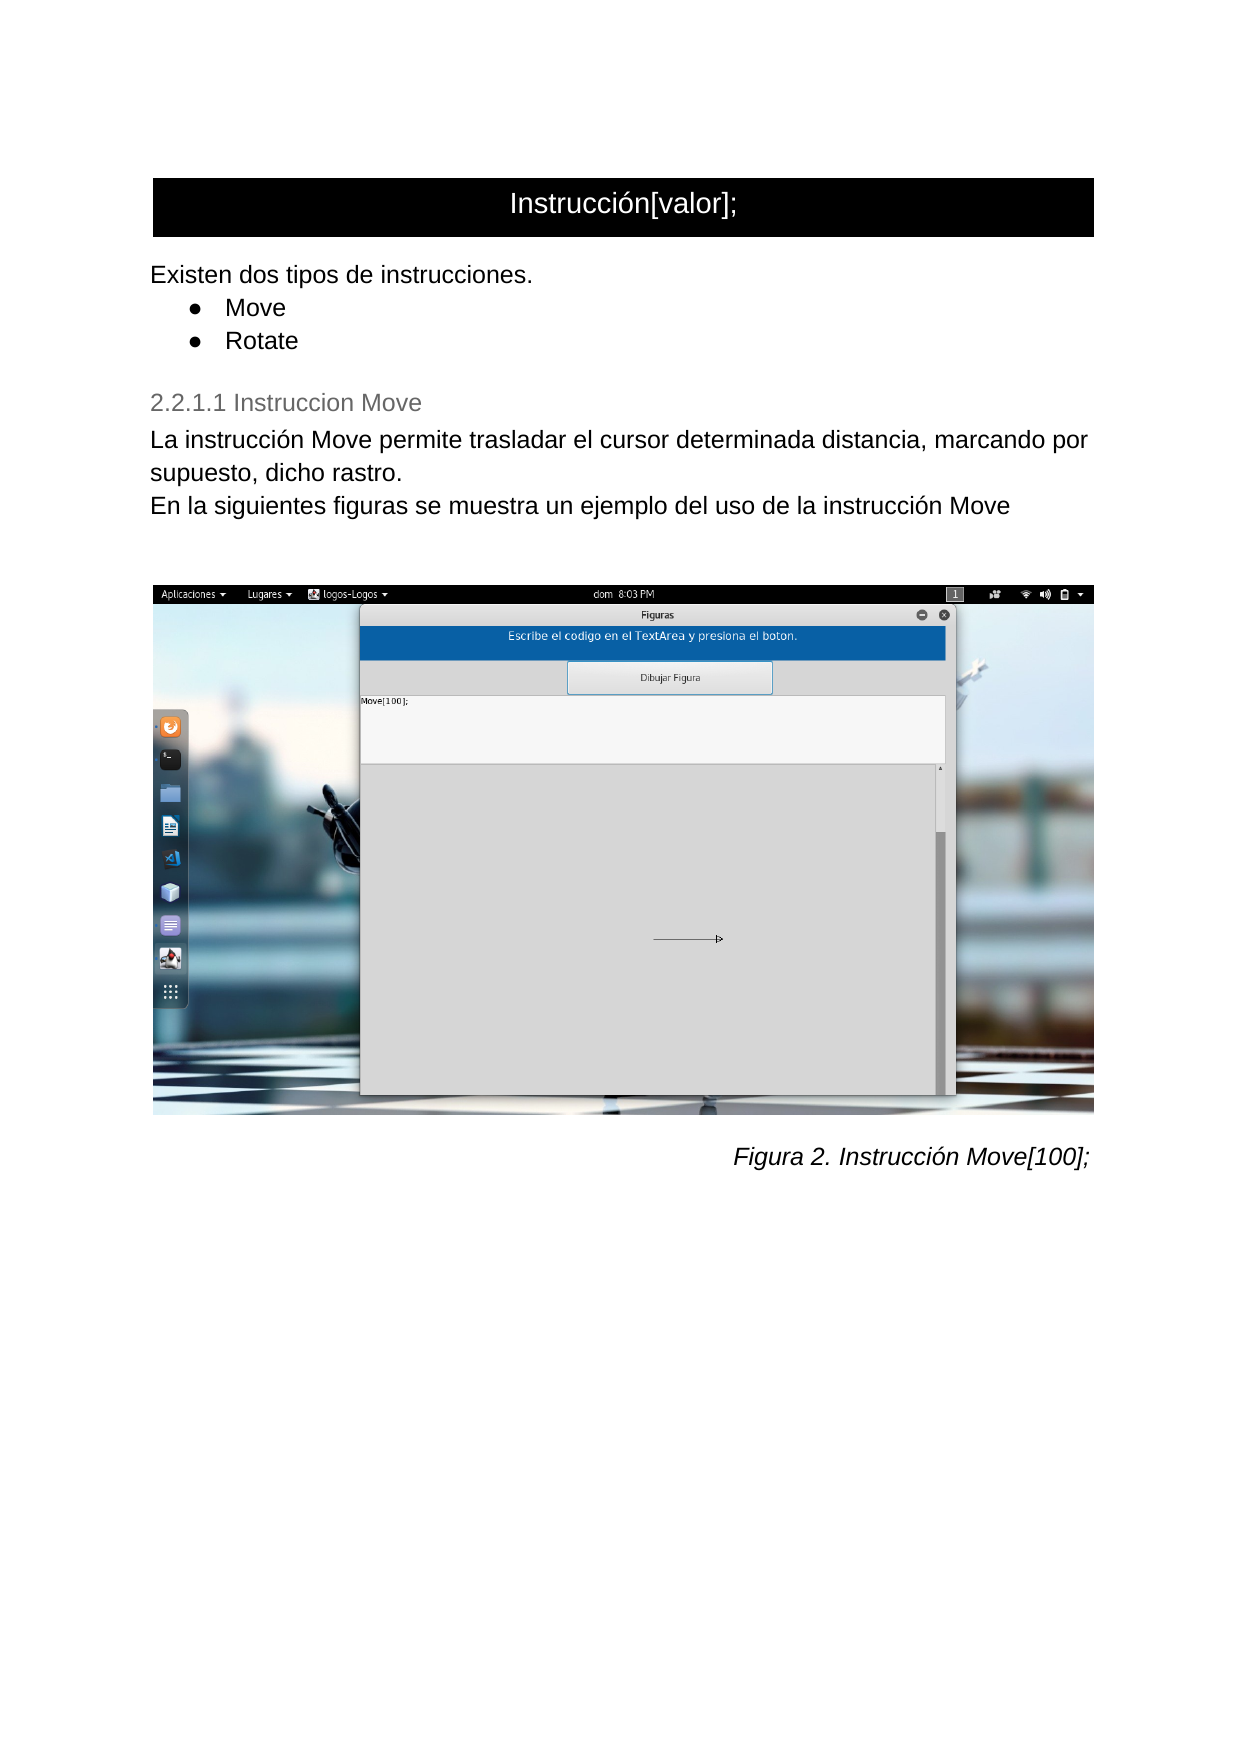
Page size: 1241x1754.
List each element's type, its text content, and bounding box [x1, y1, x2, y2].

list Move [187, 293, 1090, 322]
picture [153, 585, 1094, 1115]
text Existen dos tipos de instrucciones. [150, 150, 1090, 289]
subtitle 2.2.1.1 Instruccion Move [150, 388, 1090, 417]
text En la siguientes figuras se muestra un ejemplo del uso de la instrucción Move [150, 491, 1090, 520]
list Rotate [187, 326, 1090, 355]
text La instrucción Move permite trasladar el cursor determinada distancia, marcando por supuesto, dicho rastro. [150, 425, 1090, 487]
